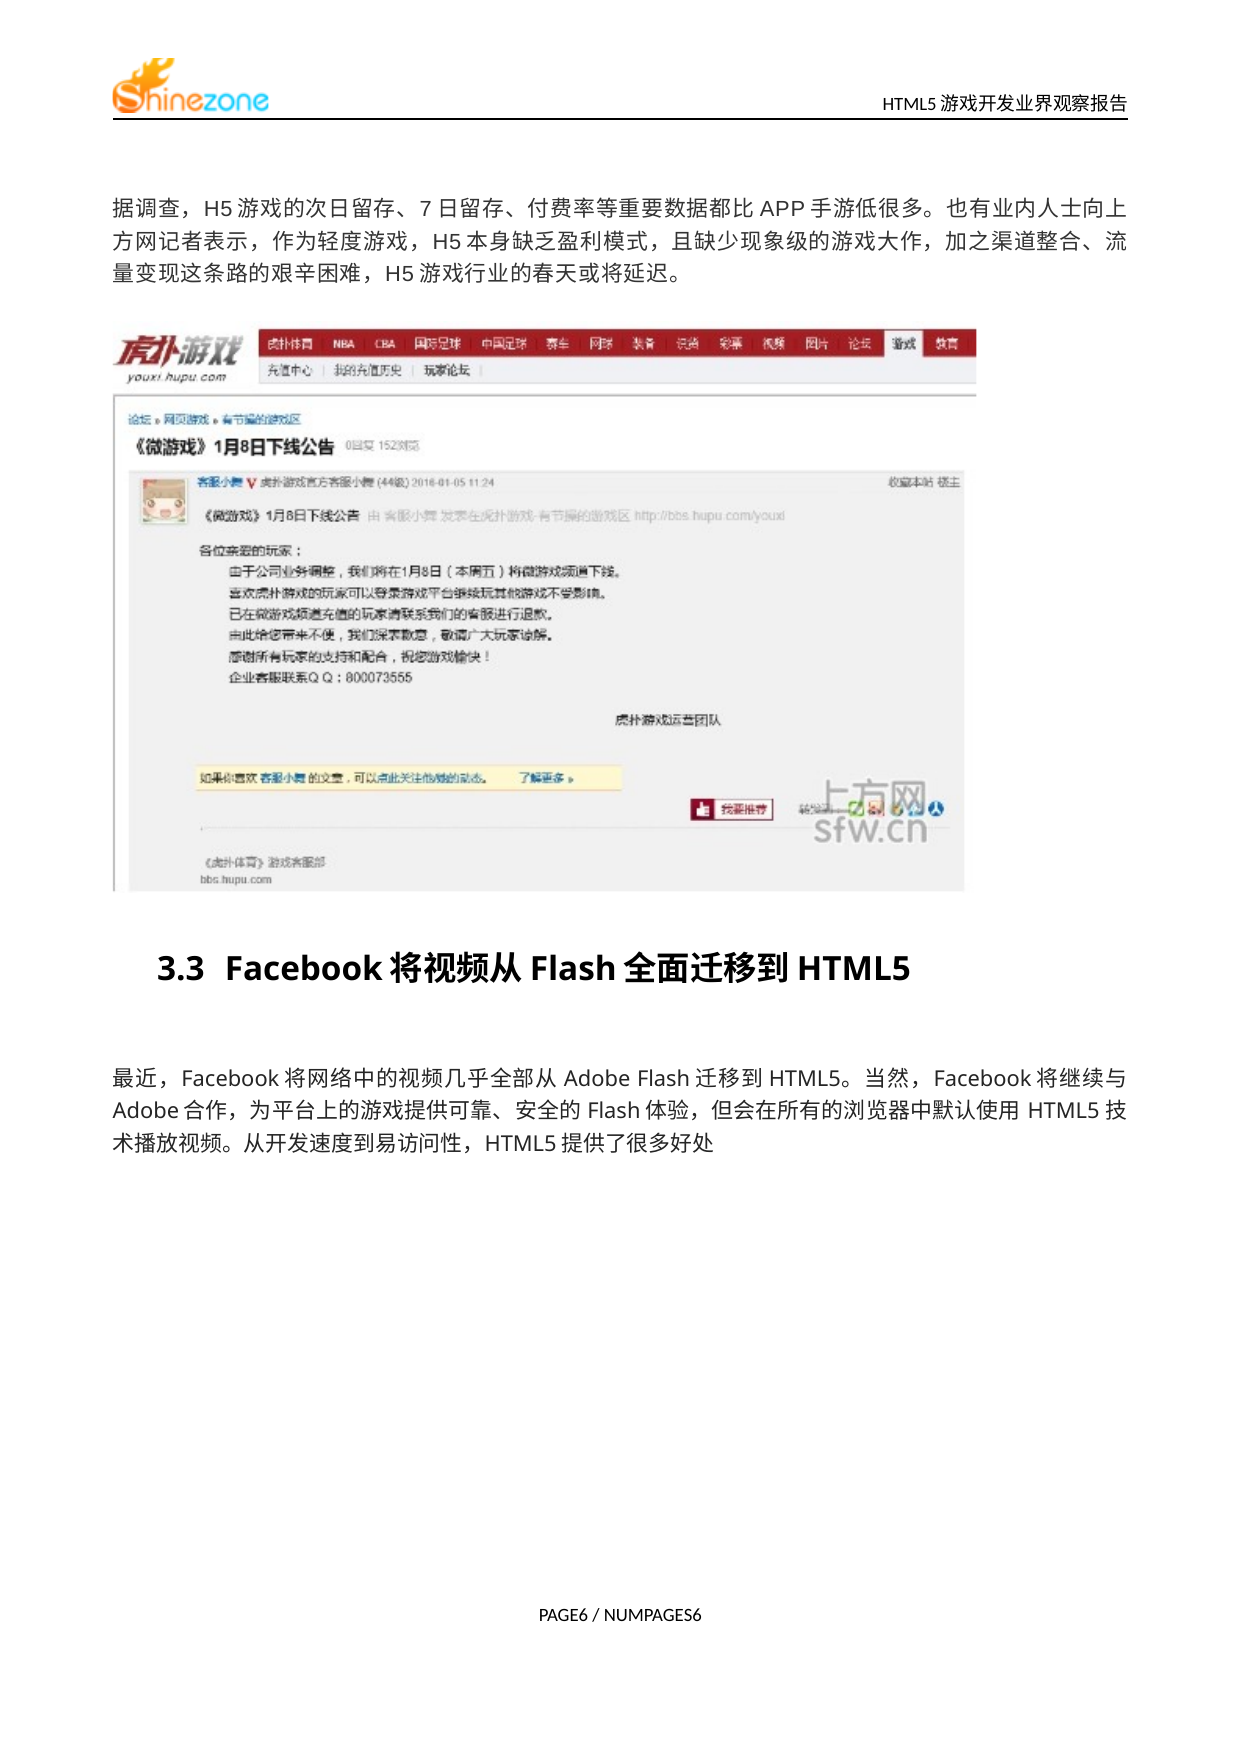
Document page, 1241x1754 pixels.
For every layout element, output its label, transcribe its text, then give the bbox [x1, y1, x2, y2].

text 据调查，H5游戏的次日留存、7日留存、付费率等重要数据都比APP手游低很多。也有业内人士向上方网记者表示，作为轻度游戏，H5本身缺乏盈利模式，且缺少现象级的游戏大作，加之渠道整合、流量变现这条路的艰辛困难，H5游戏行业的春天或将延迟。 [112, 191, 1128, 288]
text 最近，Facebook将网络中的视频几乎全部从Adobe Flash迁移到HTML5。当然，Facebook将继续与Adobe合作，为平台上的游戏提供可靠、安全的Flash体验，但会在所有的浏览器中默认使用 HTML5 技术播放视频。从开发速度到易访问性，HTML5提供了很多好处 [112, 1061, 1128, 1158]
picture [112, 58, 269, 113]
subtitle Facebook将视频从Flash全面迁移到HTML5 [157, 933, 1128, 998]
picture [112, 321, 977, 893]
